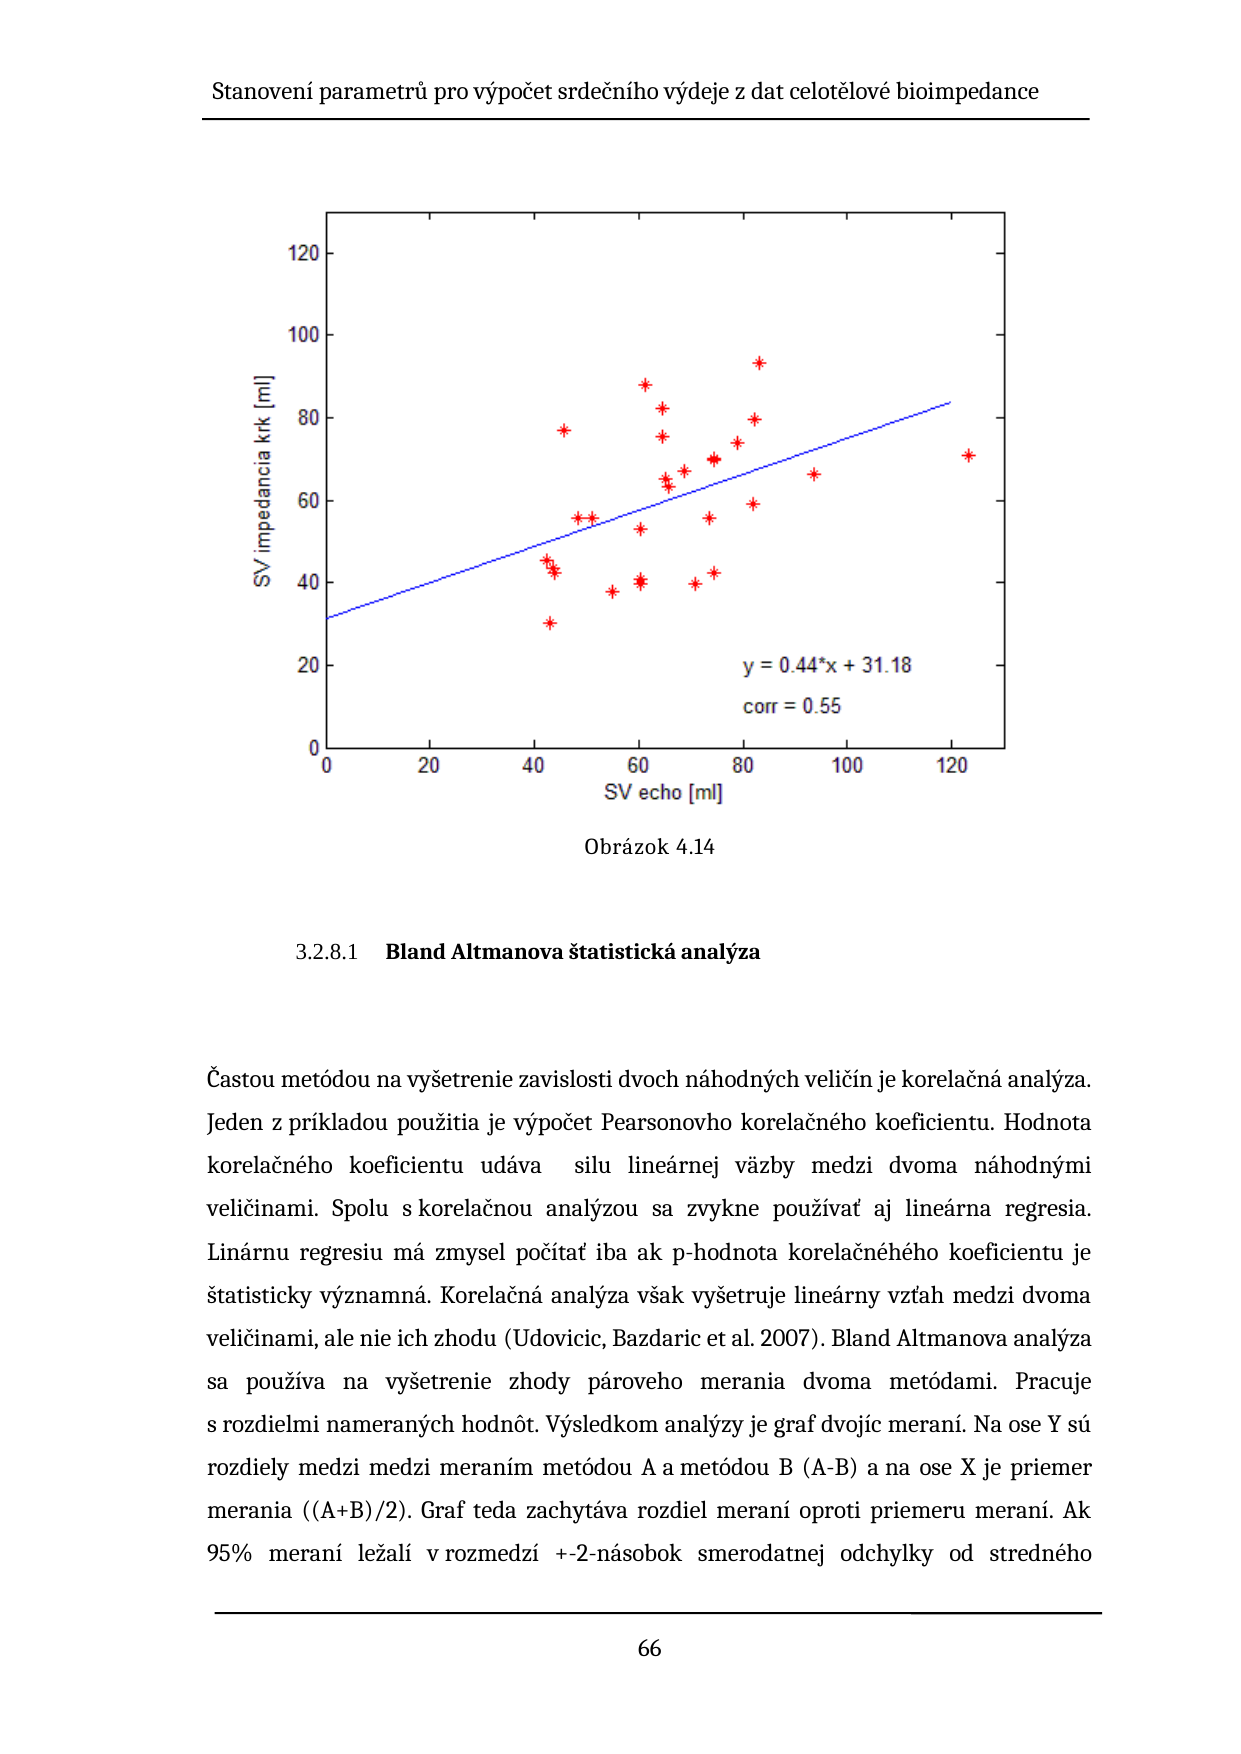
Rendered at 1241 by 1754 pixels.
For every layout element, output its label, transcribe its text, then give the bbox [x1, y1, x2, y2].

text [207, 1065, 1092, 1568]
picture [212, 162, 1087, 820]
subtitle Bland Altmanova štatistická analýza [295, 938, 1092, 965]
